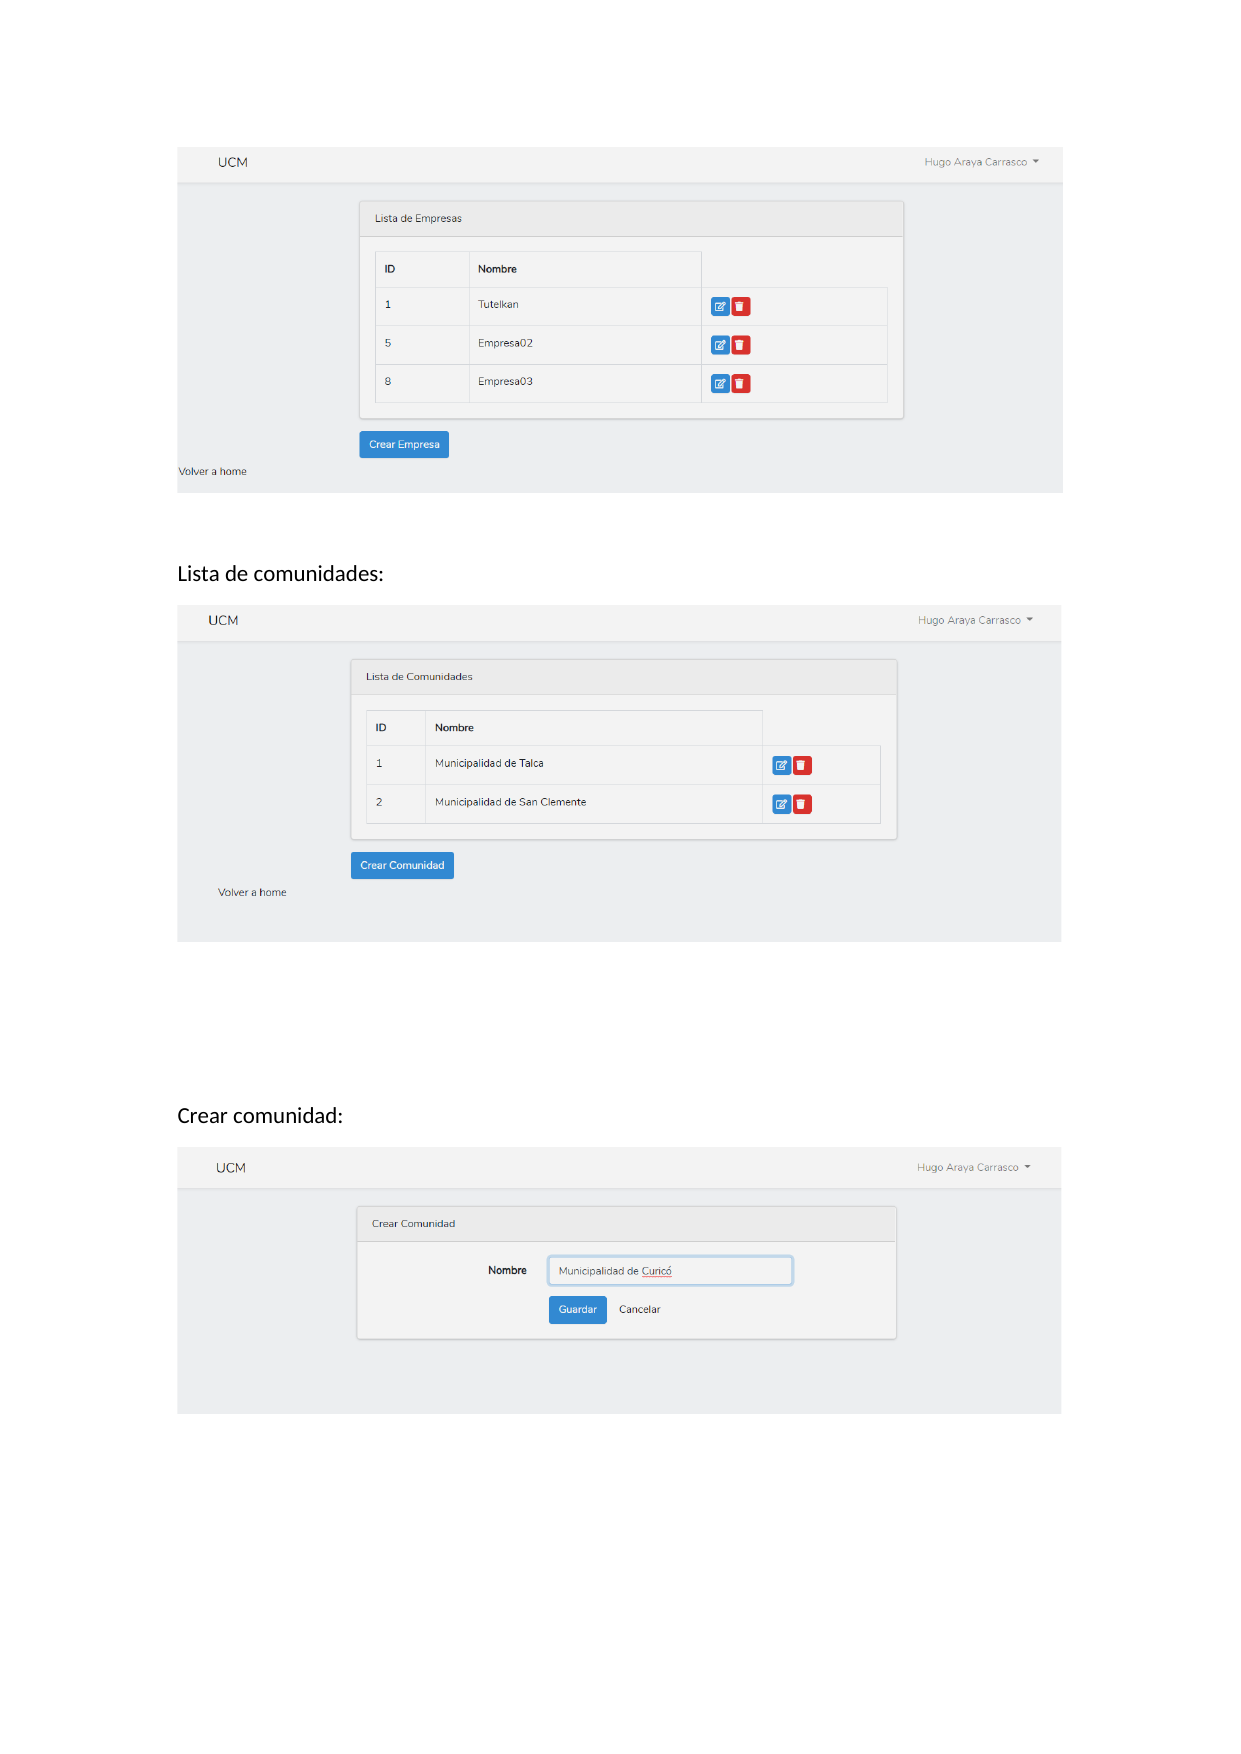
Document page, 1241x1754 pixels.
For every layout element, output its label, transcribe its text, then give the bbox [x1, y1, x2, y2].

text Crear comunidad: [177, 1101, 1063, 1129]
picture [177, 147, 1063, 493]
picture [177, 605, 1062, 942]
text Lista de comunidades: [177, 559, 1063, 587]
picture [177, 1147, 1062, 1414]
